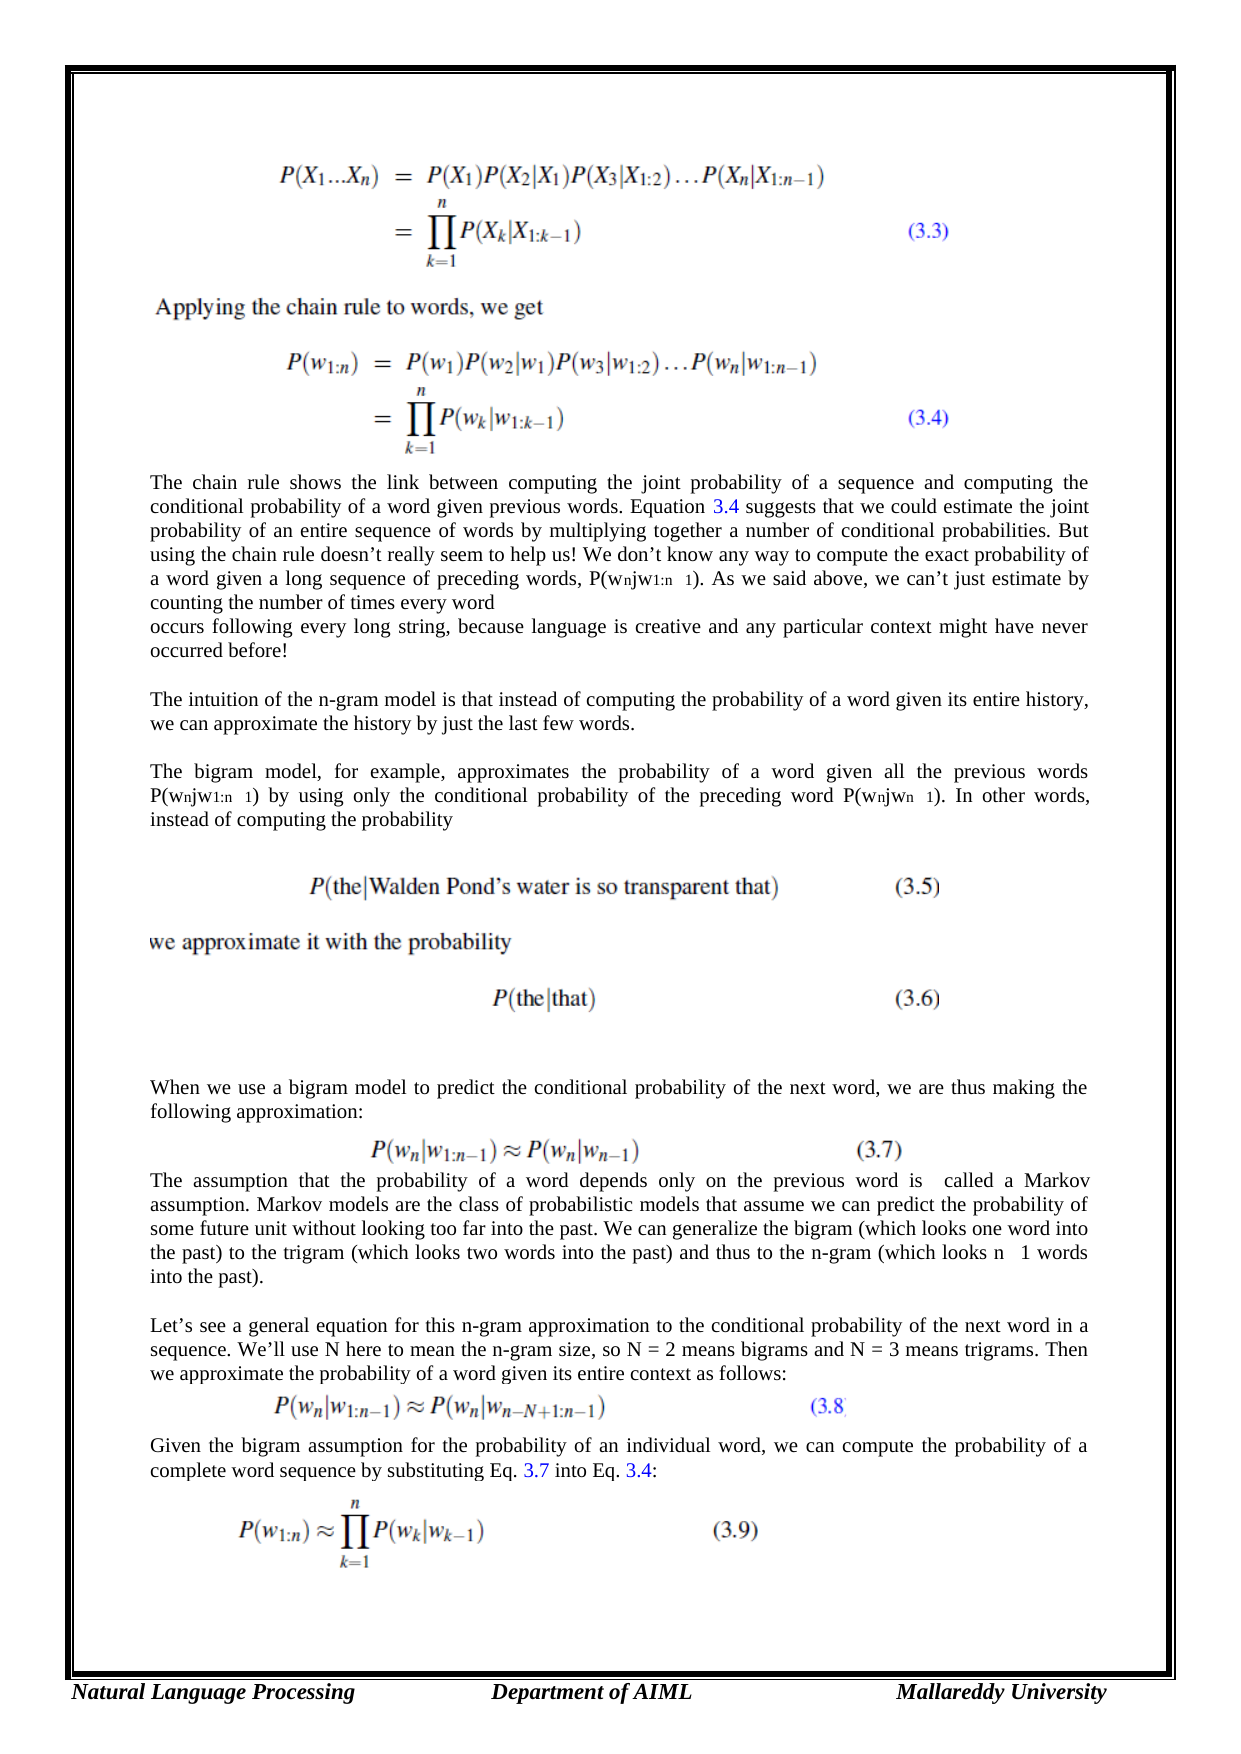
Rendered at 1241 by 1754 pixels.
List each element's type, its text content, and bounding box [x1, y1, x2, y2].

text Let’s see a general equation for this n-gram approximation to the conditional probability of the next word in a sequence. We’ll use N here to mean the n-gram size, so N = 2 means bigrams and N = 3 means trigrams. Then we approximate the probability of a word given its entire context as follows: [150, 1312, 1090, 1385]
text The bigram model, for example, approximates the probability of a word given all the previous words P(wnjw1:n􀀀1) by using only the conditional probability of the preceding word P(wnjwn􀀀1). In other words, instead of computing the probability [150, 759, 1090, 831]
picture [150, 1481, 763, 1574]
picture [150, 855, 939, 1075]
text The chain rule shows the link between computing the joint probability of a sequence and computing the conditional probability of a word given previous words. Equation 3.4 suggests that we could estimate the joint probability of an entire sequence of words by multiplying together a number of conditional probabilities. But using the chain rule doesn’t really seem to help us! We don’t know any way to compute the exact probability of a word given a long sequence of preceding words, P(wnjw1:n􀀀1). As we said above, we can’t just estimate by counting the number of times every word [150, 470, 1090, 614]
picture [150, 150, 965, 470]
text The assumption that the probability of a word depends only on the previous word is called a Markov assumption. Markov models are the class of probabilistic models that assume we can predict the probability of some future unit without looking too far into the past. We can generalize the bigram (which looks one word into the past) to the trigram (which looks two words into the past) and thus to the n-gram (which looks n􀀀1 words into the past). [150, 1168, 1090, 1288]
text Given the bigram assumption for the probability of an individual word, we can compute the probability of a complete word sequence by substituting Eq. 3.7 into Eq. 3.4: [150, 1433, 1090, 1482]
text When we use a bigram model to predict the conditional probability of the next word, we are thus making the following approximation: [150, 1075, 1090, 1123]
text The intuition of the n-gram model is that instead of computing the probability of a word given its entire history, we can approximate the history by just the last few words. [150, 687, 1090, 735]
picture [150, 1123, 913, 1169]
text occurs following every long string, because language is creative and any particular context might have never occurred before! [150, 614, 1090, 662]
picture [150, 1384, 847, 1434]
